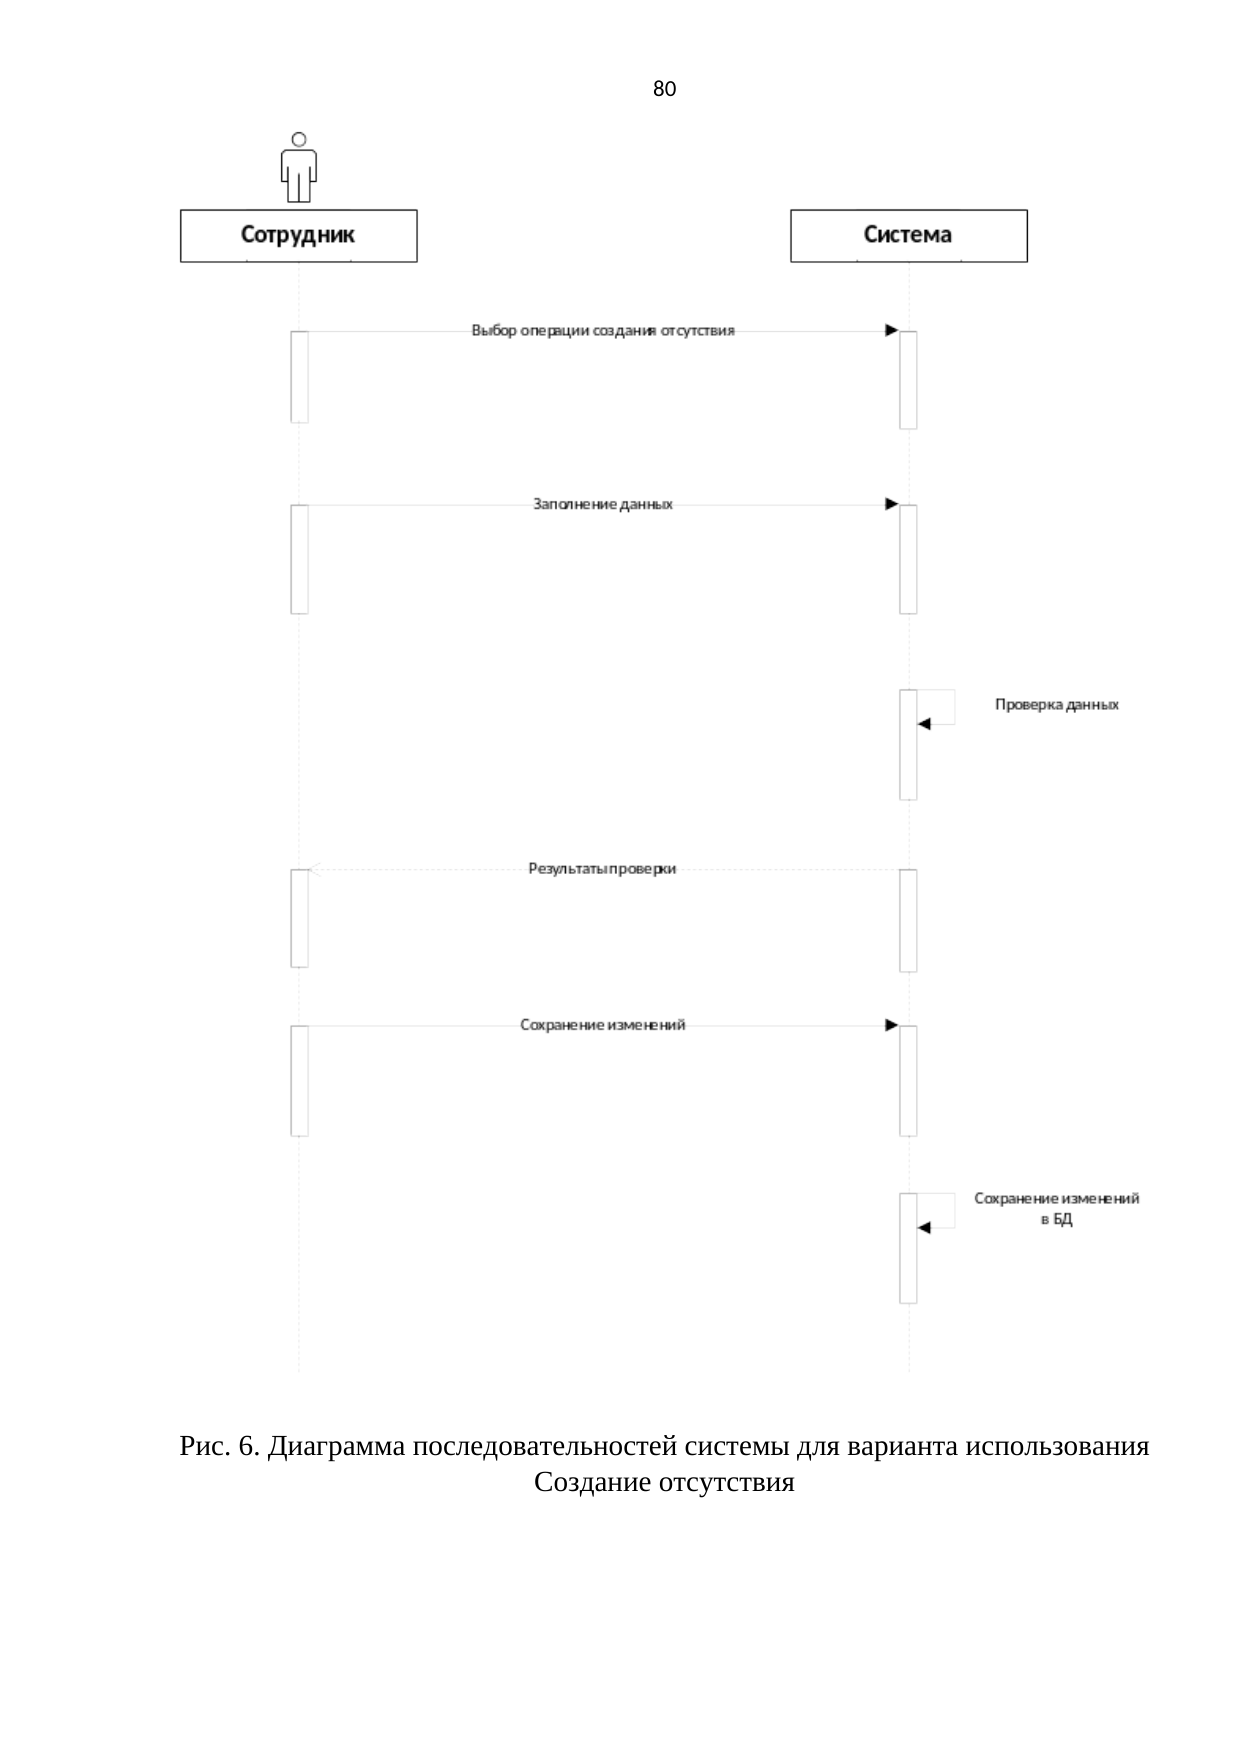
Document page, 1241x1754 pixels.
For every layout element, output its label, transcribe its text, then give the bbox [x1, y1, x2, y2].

text Рис. 6. Диаграмма последовательностей системы для варианта использования Создание отсутствия [177, 1428, 1152, 1497]
